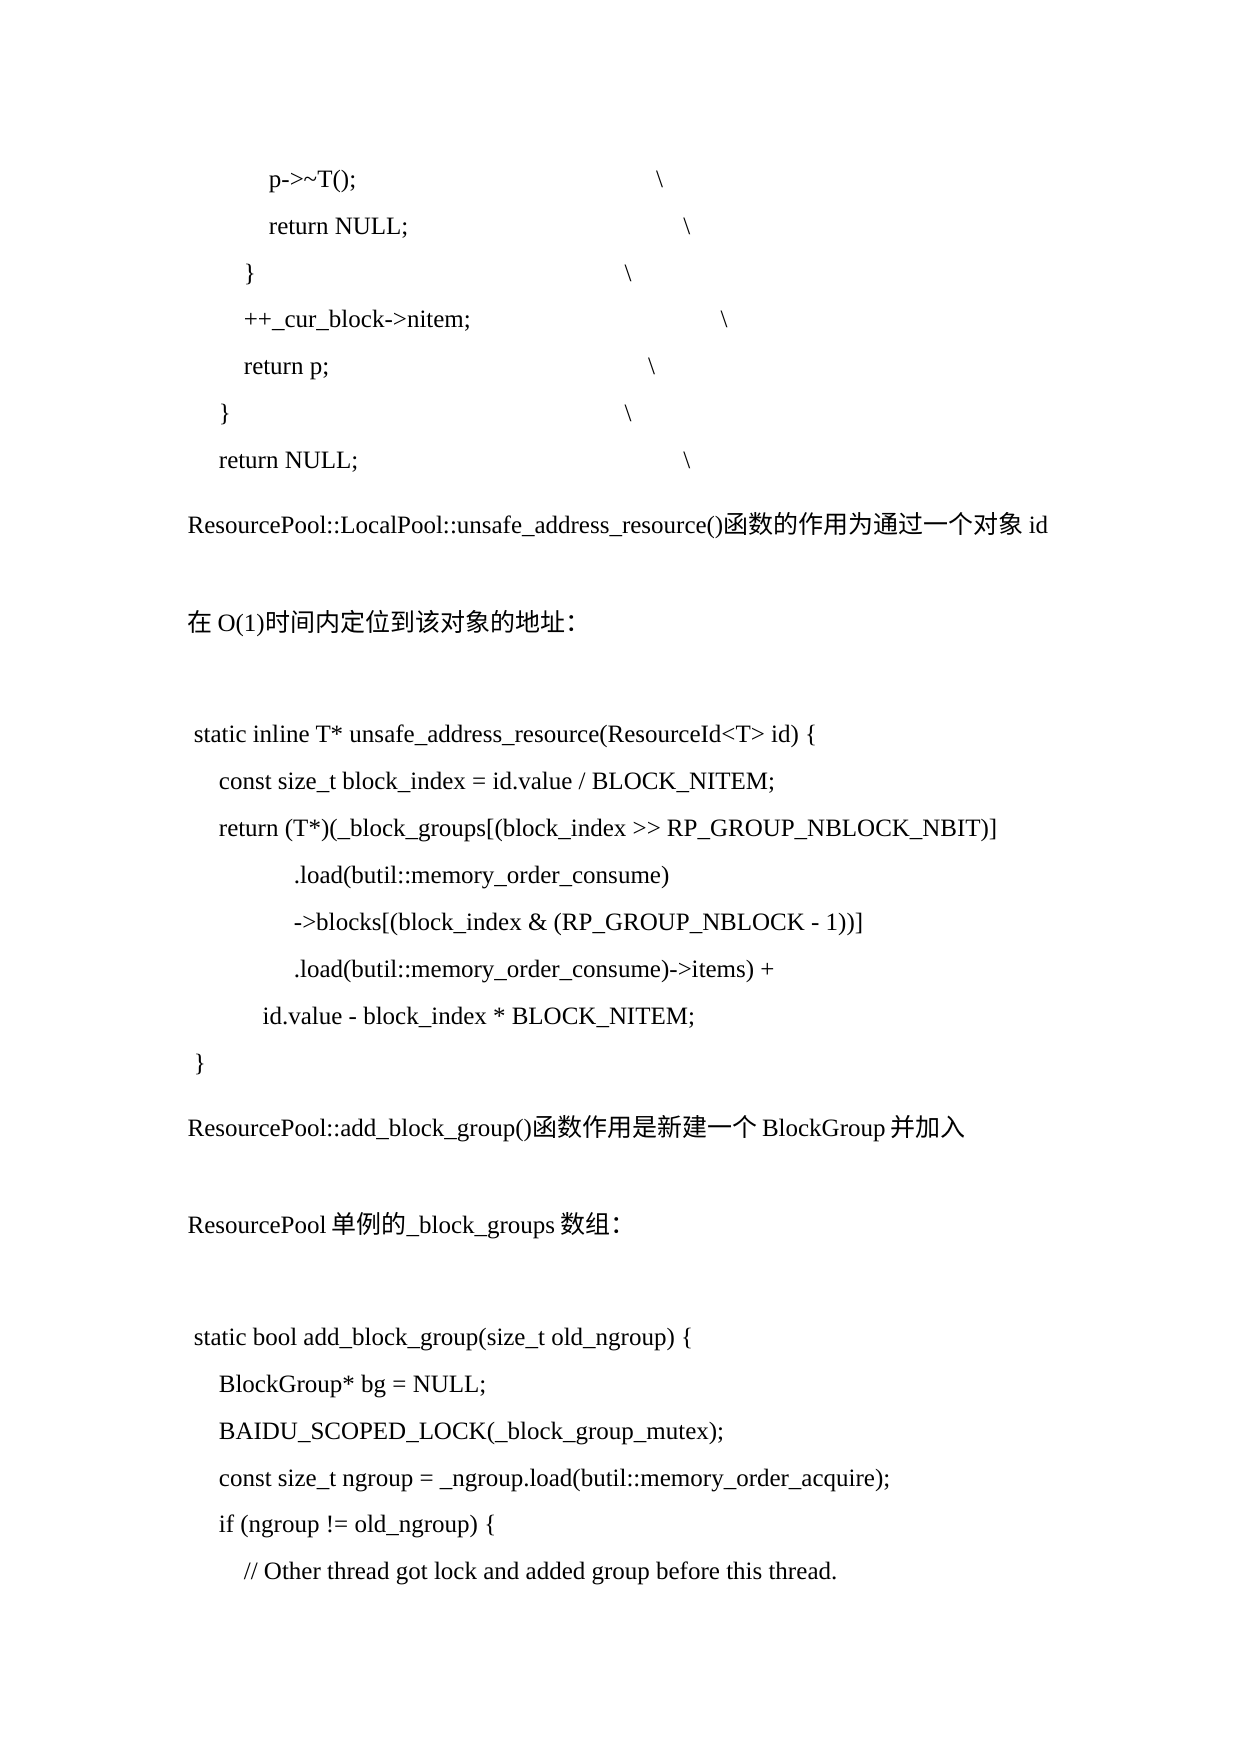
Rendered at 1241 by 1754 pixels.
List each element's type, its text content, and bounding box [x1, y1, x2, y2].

text static bool add_block_group(size_t old_ngroup) { [187, 1320, 1053, 1353]
text p->~T(); \ [187, 162, 1053, 194]
text // Other thread got lock and added group before this thread. [187, 1554, 1053, 1587]
text BlockGroup* bg = NULL; [187, 1367, 1053, 1399]
text return NULL; \ [187, 209, 1053, 241]
text .load(butil::memory_order_consume)->items) + [187, 952, 1053, 984]
text return p; \ [187, 349, 1053, 382]
text const size_t ngroup = _ngroup.load(butil::memory_order_acquire); [187, 1461, 1053, 1493]
text } \ [187, 256, 1053, 288]
text static inline T* unsafe_address_resource(ResourceId<T> id) { [187, 718, 1053, 750]
text return (T*)(_block_groups[(block_index >> RP_GROUP_NBLOCK_NBIT)] [187, 811, 1053, 844]
text } [187, 1046, 1053, 1078]
text ++_cur_block->nitem; \ [187, 303, 1053, 335]
text ResourcePool::LocalPool::unsafe_address_resource()函数的作用为通过一个对象id在O(1)时间内定位到该对象的地址： [187, 490, 1053, 653]
text return NULL; \ [187, 443, 1053, 476]
text ResourcePool::add_block_group()函数作用是新建一个BlockGroup并加入ResourcePool单例的_block_groups数组： [187, 1093, 1053, 1255]
text .load(butil::memory_order_consume) [187, 858, 1053, 891]
text } \ [187, 396, 1053, 429]
text id.value - block_index * BLOCK_NITEM; [187, 999, 1053, 1031]
text if (ngroup != old_ngroup) { [187, 1508, 1053, 1540]
text const size_t block_index = id.value / BLOCK_NITEM; [187, 764, 1053, 797]
text ->blocks[(block_index & (RP_GROUP_NBLOCK - 1))] [187, 905, 1053, 938]
text BAIDU_SCOPED_LOCK(_block_group_mutex); [187, 1414, 1053, 1446]
